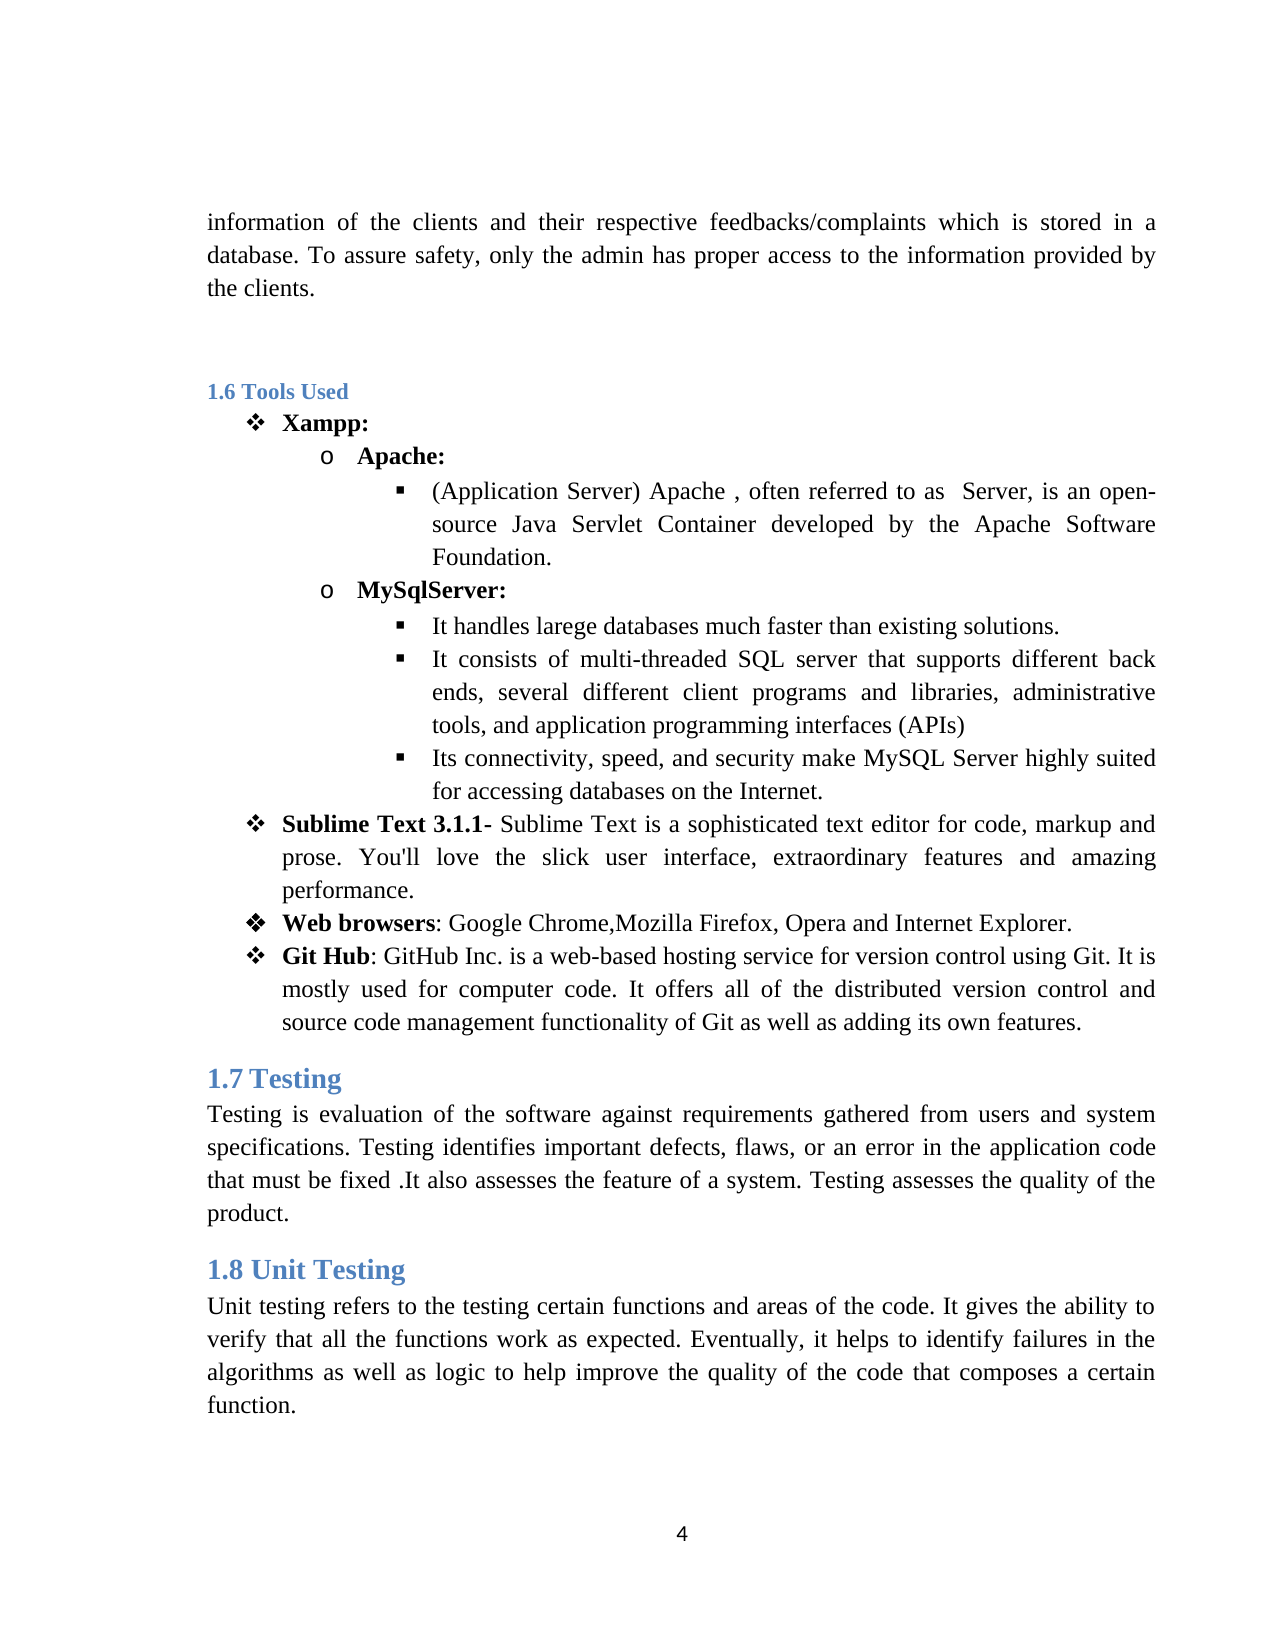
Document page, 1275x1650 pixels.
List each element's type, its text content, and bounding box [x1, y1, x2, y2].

list Xampp: [244, 408, 1157, 437]
list Web browsers: Google Chrome,Mozilla Firefox, Opera and Internet Explorer. [244, 908, 1157, 937]
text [207, 207, 1157, 302]
list Its connectivity, speed, and security make MySQL Server highly suited for accessing databases on the Internet. [394, 743, 1157, 805]
list It consists of multi-threaded SQL server that supports different back ends, several different client programs and libraries, administrative tools, and application programming interfaces (APIs) [394, 644, 1157, 739]
list (Application Server) Apache , often referred to as Server, is an open-source Java Servlet Container developed by the Apache Software Foundation. [394, 476, 1157, 571]
list It handles larege databases much faster than existing solutions. [394, 611, 1157, 639]
list MySqlServer: [319, 575, 1157, 606]
subtitle 1.6 Tools Used [207, 378, 1157, 404]
text Unit testing refers to the testing certain functions and areas of the code. It gives the ability to verify that all the functions work as expected. Eventually, it helps to identify failures in the algorithms as well as logic to help improve the quality of the code that composes a certain function. [207, 1291, 1157, 1419]
text Testing is evaluation of the software against requirements gathered from users and system specifications. Testing identifies important defects, flaws, or an error in the application code that must be fixed .It also assesses the feature of a system. Testing assesses the quality of the product. [207, 1099, 1157, 1227]
list Git Hub: GitHub Inc. is a web-based hosting service for version control using Git. It is mostly used for computer code. It offers all of the distributed version control and source code management functionality of Git as well as adding its own features. [244, 941, 1157, 1036]
subtitle 1.7 Testing [207, 1061, 1157, 1094]
list Apache: [319, 441, 1157, 472]
list Sublime Text 3.1.1- Sublime Text is a sophisticated text editor for code, markup and prose. You'll love the slick user interface, extraordinary features and amazing performance. [244, 809, 1157, 904]
subtitle 1.8 Unit Testing [207, 1252, 1157, 1286]
